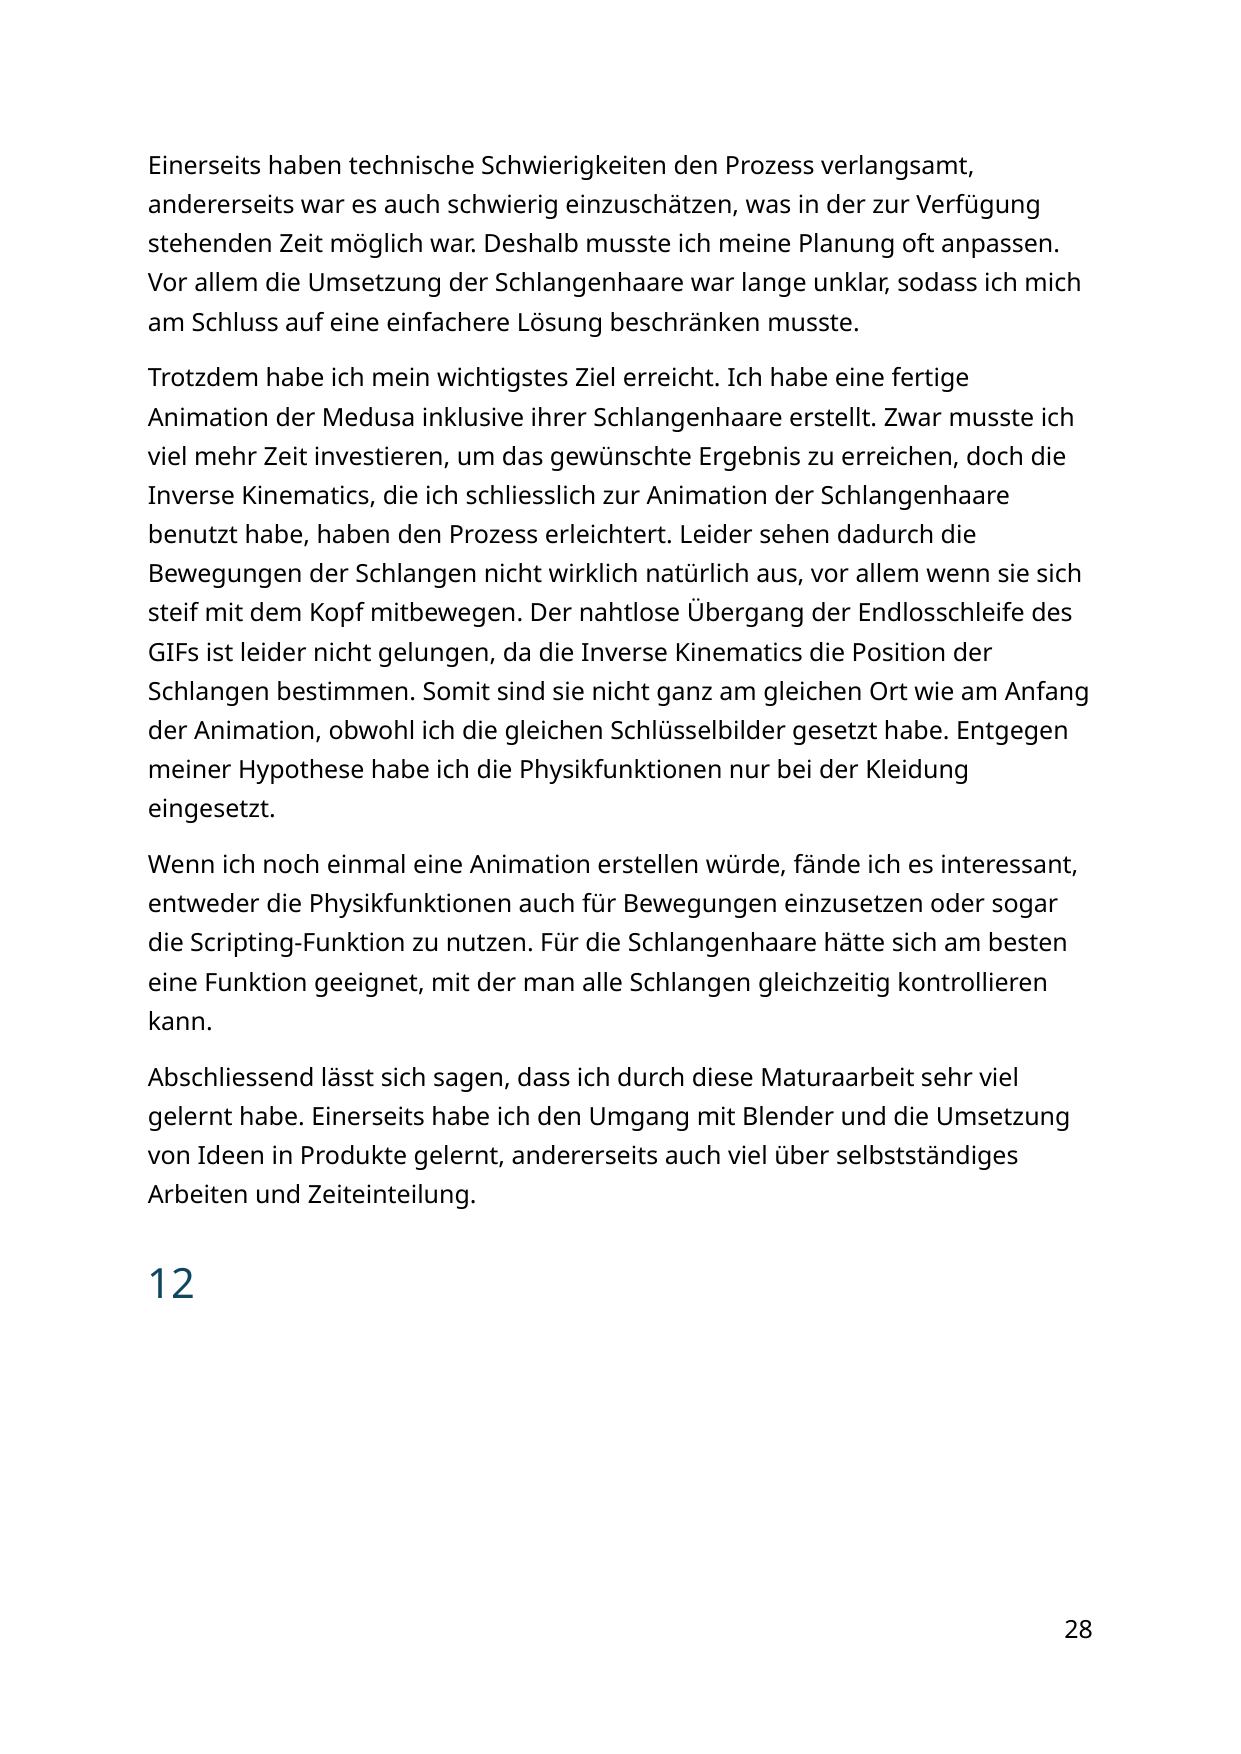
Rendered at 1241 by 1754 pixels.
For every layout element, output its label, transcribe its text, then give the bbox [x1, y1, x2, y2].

text Wenn ich noch einmal eine Animation erstellen würde, fände ich es interessant, entweder die Physikfunktionen auch für Bewegungen einzusetzen oder sogar die Scripting-Funktion zu nutzen. Für die Schlangenhaare hätte sich am besten eine Funktion geeignet, mit der man alle Schlangen gleichzeitig kontrollieren kann. [148, 847, 1093, 1037]
text Einerseits haben technische Schwierigkeiten den Prozess verlangsamt, andererseits war es auch schwierig einzuschätzen, was in der zur Verfügung stehenden Zeit möglich war. Deshalb musste ich meine Planung oft anpassen. Vor allem die Umsetzung der Schlangenhaare war lange unklar, sodass ich mich am Schluss auf eine einfachere Lösung beschränken musste. [148, 148, 1093, 338]
text Trotzdem habe ich mein wichtigstes Ziel erreicht. Ich habe eine fertige Animation der Medusa inklusive ihrer Schlangenhaare erstellt. Zwar musste ich viel mehr Zeit investieren, um das gewünschte Ergebnis zu erreichen, doch die Inverse Kinematics, die ich schliesslich zur Animation der Schlangenhaare benutzt habe, haben den Prozess erleichtert. Leider sehen dadurch die Bewegungen der Schlangen nicht wirklich natürlich aus, vor allem wenn sie sich steif mit dem Kopf mitbewegen. Der nahtlose Übergang der Endlosschleife des GIFs ist leider nicht gelungen, da die Inverse Kinematics die Position der Schlangen bestimmen. Somit sind sie nicht ganz am gleichen Ort wie am Anfang der Animation, obwohl ich die gleichen Schlüsselbilder gesetzt habe. Entgegen meiner Hypothese habe ich die Physikfunktionen nur bei der Kleidung eingesetzt. [148, 360, 1093, 825]
text Abschliessend lässt sich sagen, dass ich durch diese Maturaarbeit sehr viel gelernt habe. Einerseits habe ich den Umgang mit Blender und die Umsetzung von Ideen in Produkte gelernt, andererseits auch viel über selbstständiges Arbeiten und Zeiteinteilung. [148, 1059, 1093, 1211]
